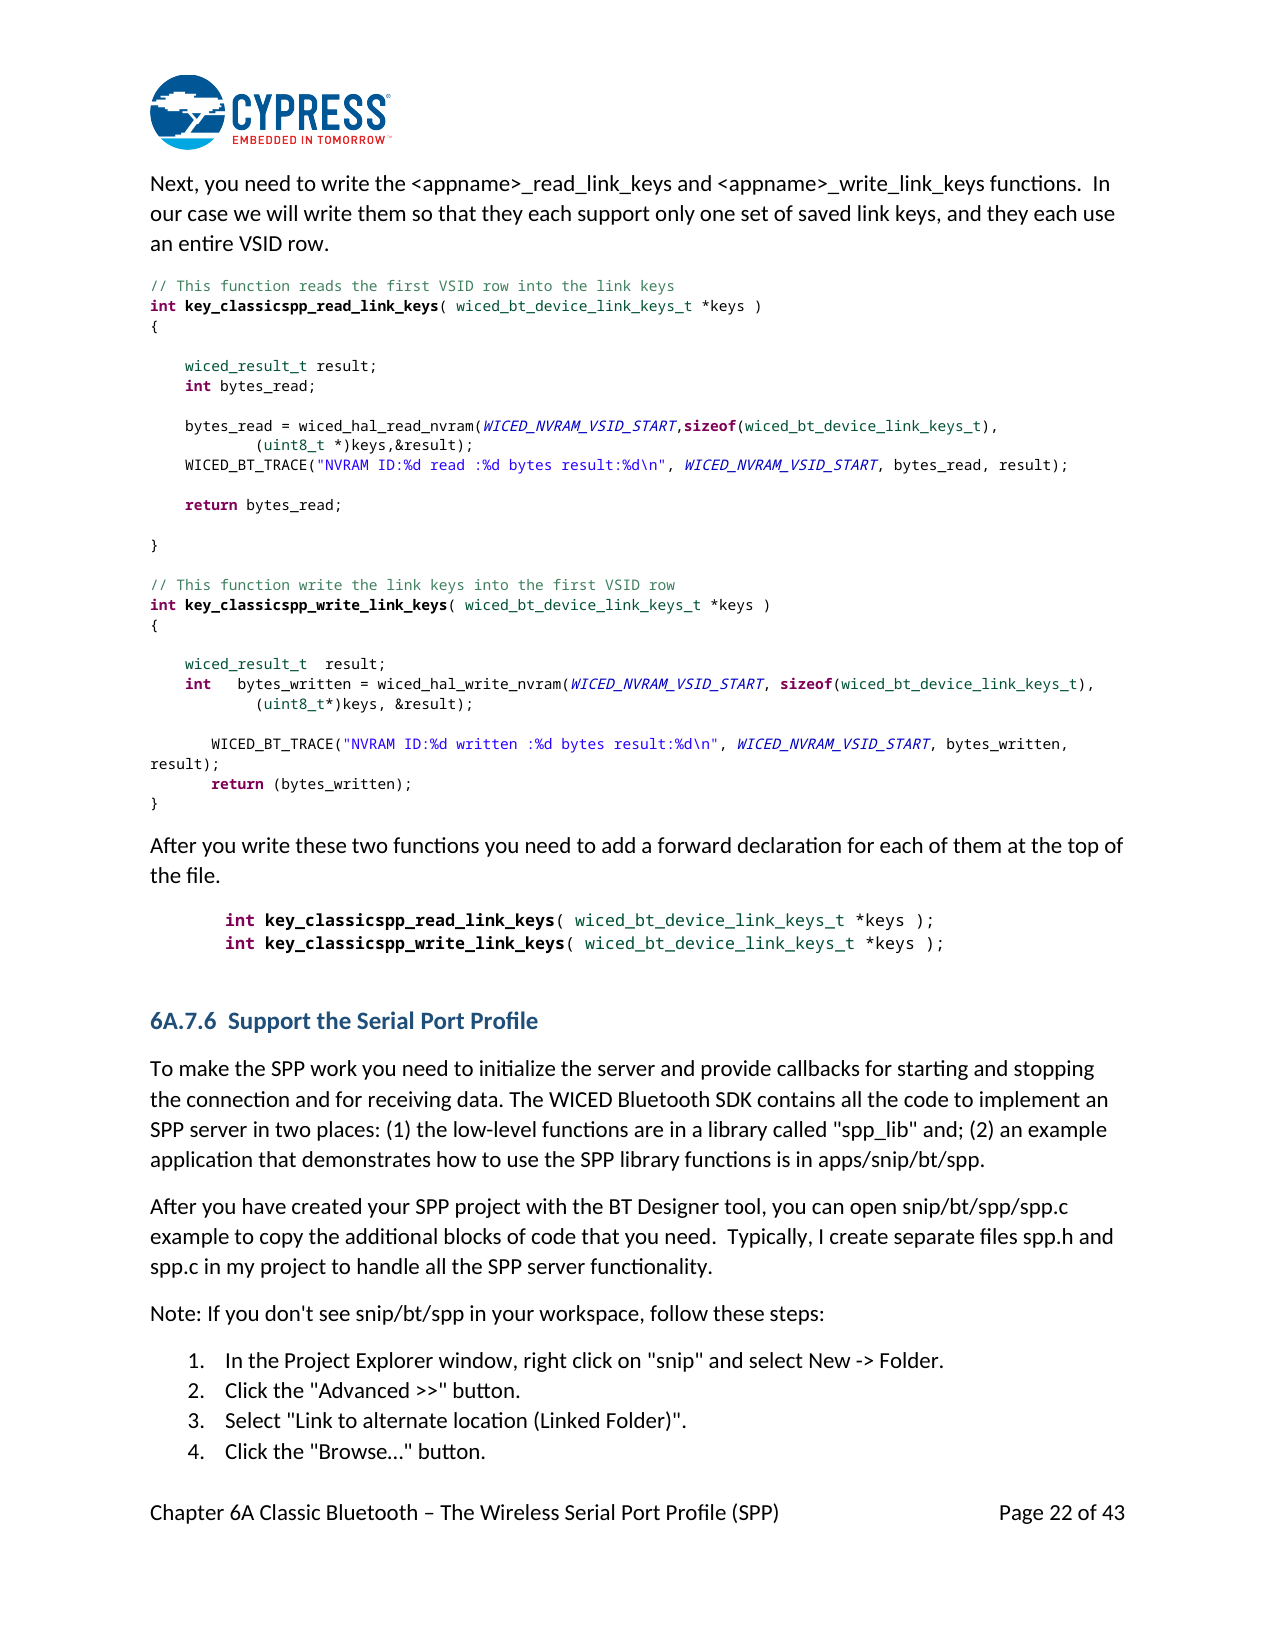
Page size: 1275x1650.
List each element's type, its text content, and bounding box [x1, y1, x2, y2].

text Note: If you don't see snip/bt/spp in your workspace, follow these steps: [150, 1299, 1125, 1327]
text { [150, 316, 1125, 336]
text // This function reads the first VSID row into the link keys [150, 276, 1125, 296]
text int key_classicspp_write_link_keys( wiced_bt_device_link_keys_t *keys ); [225, 931, 1125, 954]
text int bytes_read; [150, 376, 1125, 395]
text WICED_BT_TRACE("NVRAM ID:%d written :%d bytes result:%d\n", WICED_NVRAM_VSID_START, bytes_written, result); [150, 734, 1125, 773]
text return (bytes_written); [150, 773, 1125, 793]
text Next, you need to write the <appname>_read_link_keys and <appname>_write_link_keys functions. In our case we will write them so that they each support only one set of saved link keys, and they each use an entire VSID row. [150, 169, 1125, 257]
text { [150, 614, 1125, 634]
text int key_classicspp_read_link_keys( wiced_bt_device_link_keys_t *keys ) [150, 296, 1125, 316]
list Select "Link to alternate location (Linked Folder)". [187, 1407, 1125, 1435]
text int key_classicspp_read_link_keys( wiced_bt_device_link_keys_t *keys ); [225, 908, 1125, 931]
text To make the SPP work you need to initialize the server and provide callbacks for starting and stopping the connection and for receiving data. The WICED Bluetooth SDK contains all the code to implement an SPP server in two places: (1) the low-level functions are in a library called "spp_lib" and; (2) an example application that demonstrates how to use the SPP library functions is in apps/snip/bt/spp. [150, 1054, 1125, 1173]
text return bytes_read; [150, 495, 1125, 515]
text } [150, 793, 1125, 813]
text // This function write the link keys into the first VSID row [150, 574, 1125, 594]
text WICED_BT_TRACE("NVRAM ID:%d read :%d bytes result:%d\n", WICED_NVRAM_VSID_START, bytes_read, result); [150, 455, 1125, 475]
text After you have created your SPP project with the BT Designer tool, you can open snip/bt/spp/spp.c example to copy the additional blocks of code that you need. Typically, I create separate files spp.h and spp.c in my project to handle all the SPP server functionality. [150, 1192, 1125, 1281]
picture [150, 75, 392, 150]
list In the Project Explorer window, right click on "snip" and select New -> Folder. [187, 1346, 1125, 1374]
list Click the "Advanced >>" button. [187, 1376, 1125, 1404]
text bytes_read = wiced_hal_read_nvram(WICED_NVRAM_VSID_START,sizeof(wiced_bt_device_link_keys_t), [150, 415, 1125, 435]
text wiced_result_t result; [150, 654, 1125, 674]
text (uint8_t *)keys,&result); [150, 435, 1125, 455]
text } [150, 535, 1125, 554]
text wiced_result_t result; [150, 356, 1125, 376]
list Click the "Browse…" button. [187, 1437, 1125, 1465]
subtitle Support the Serial Port Profile [150, 1005, 1125, 1036]
text (uint8_t*)keys, &result); [150, 694, 1125, 714]
text int bytes_written = wiced_hal_write_nvram(WICED_NVRAM_VSID_START, sizeof(wiced_bt_device_link_keys_t), [150, 674, 1125, 694]
text int key_classicspp_write_link_keys( wiced_bt_device_link_keys_t *keys ) [150, 594, 1125, 614]
text After you write these two functions you need to add a forward declaration for each of them at the top of the file. [150, 831, 1125, 890]
